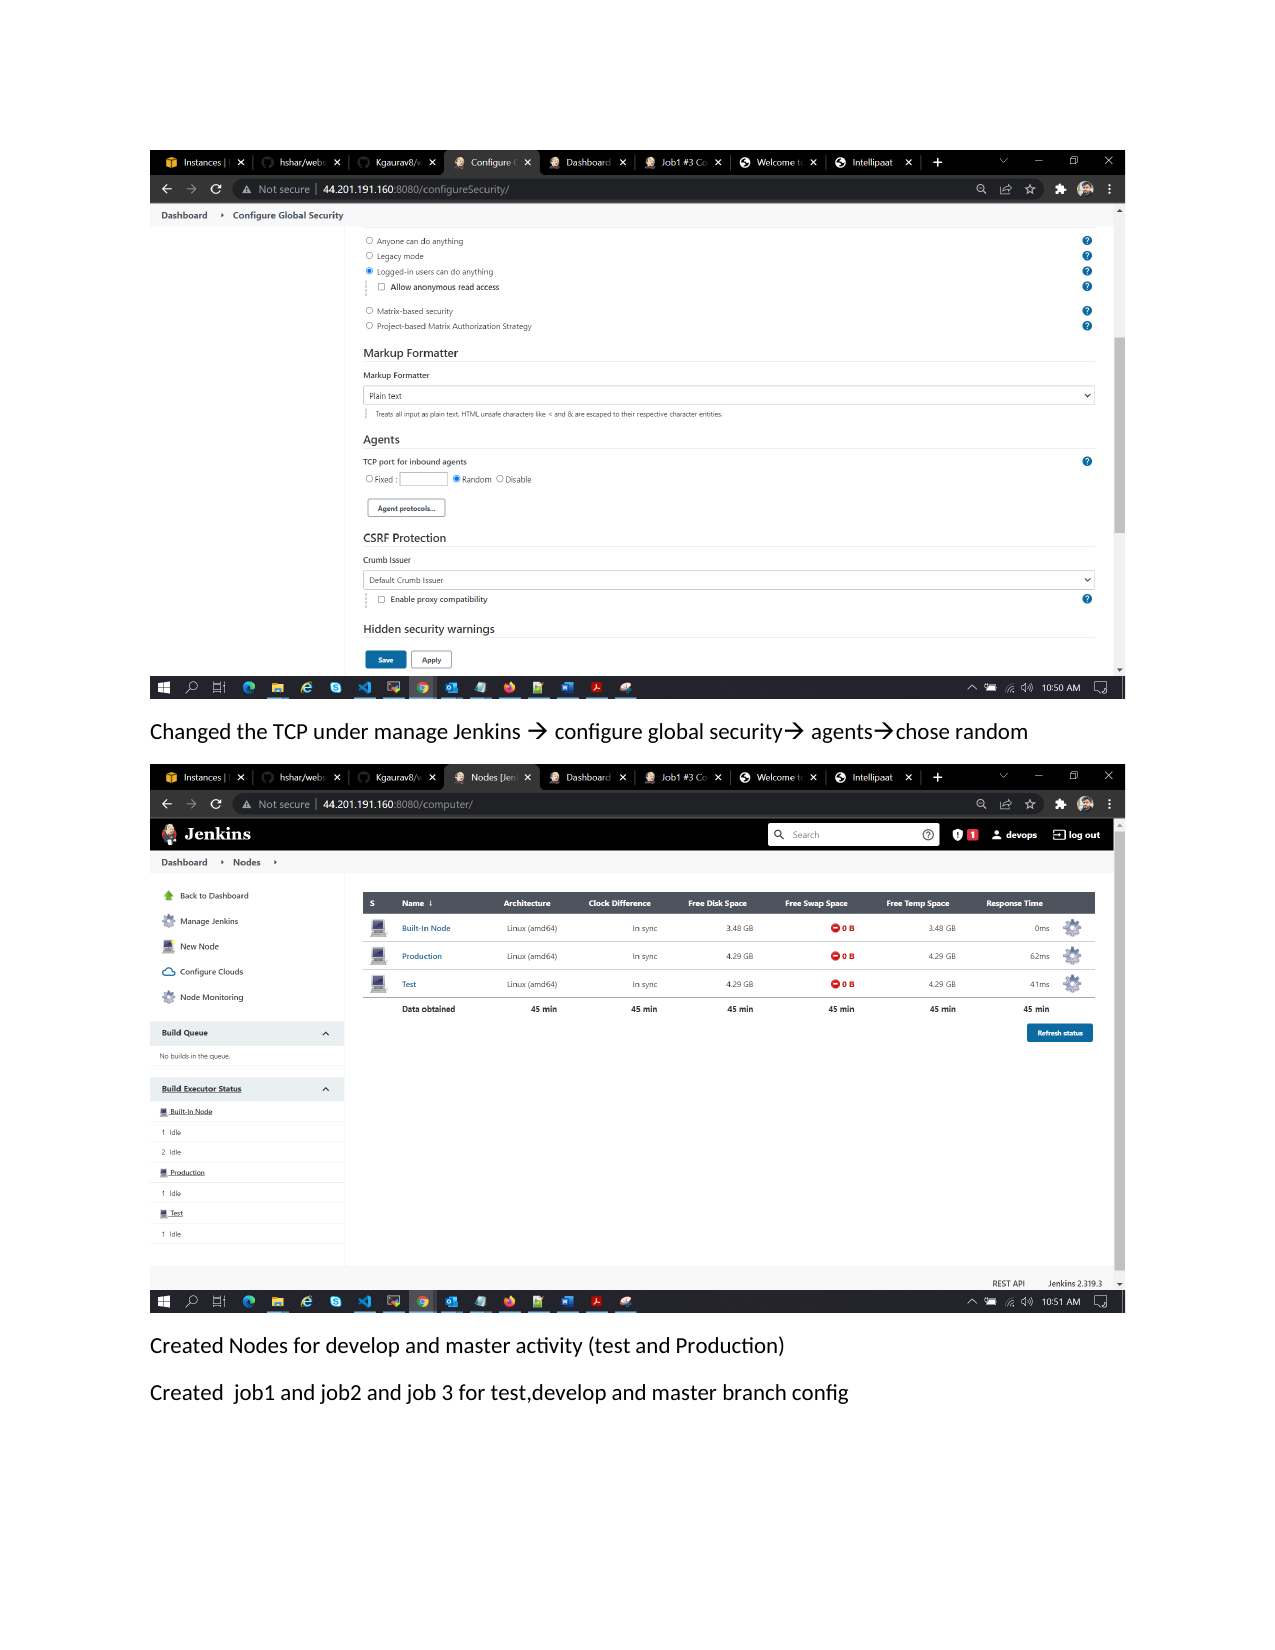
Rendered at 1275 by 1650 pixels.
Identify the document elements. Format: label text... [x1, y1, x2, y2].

text Created Nodes for develop and master activity (test and Production) [150, 1331, 1125, 1359]
text Created job1 and job2 and job 3 for test,develop and master branch config [150, 1378, 1125, 1406]
text Changed the TCP under manage Jenkins configure global security agentschose random [150, 717, 1125, 745]
picture [150, 764, 1125, 1313]
picture [150, 150, 1125, 699]
